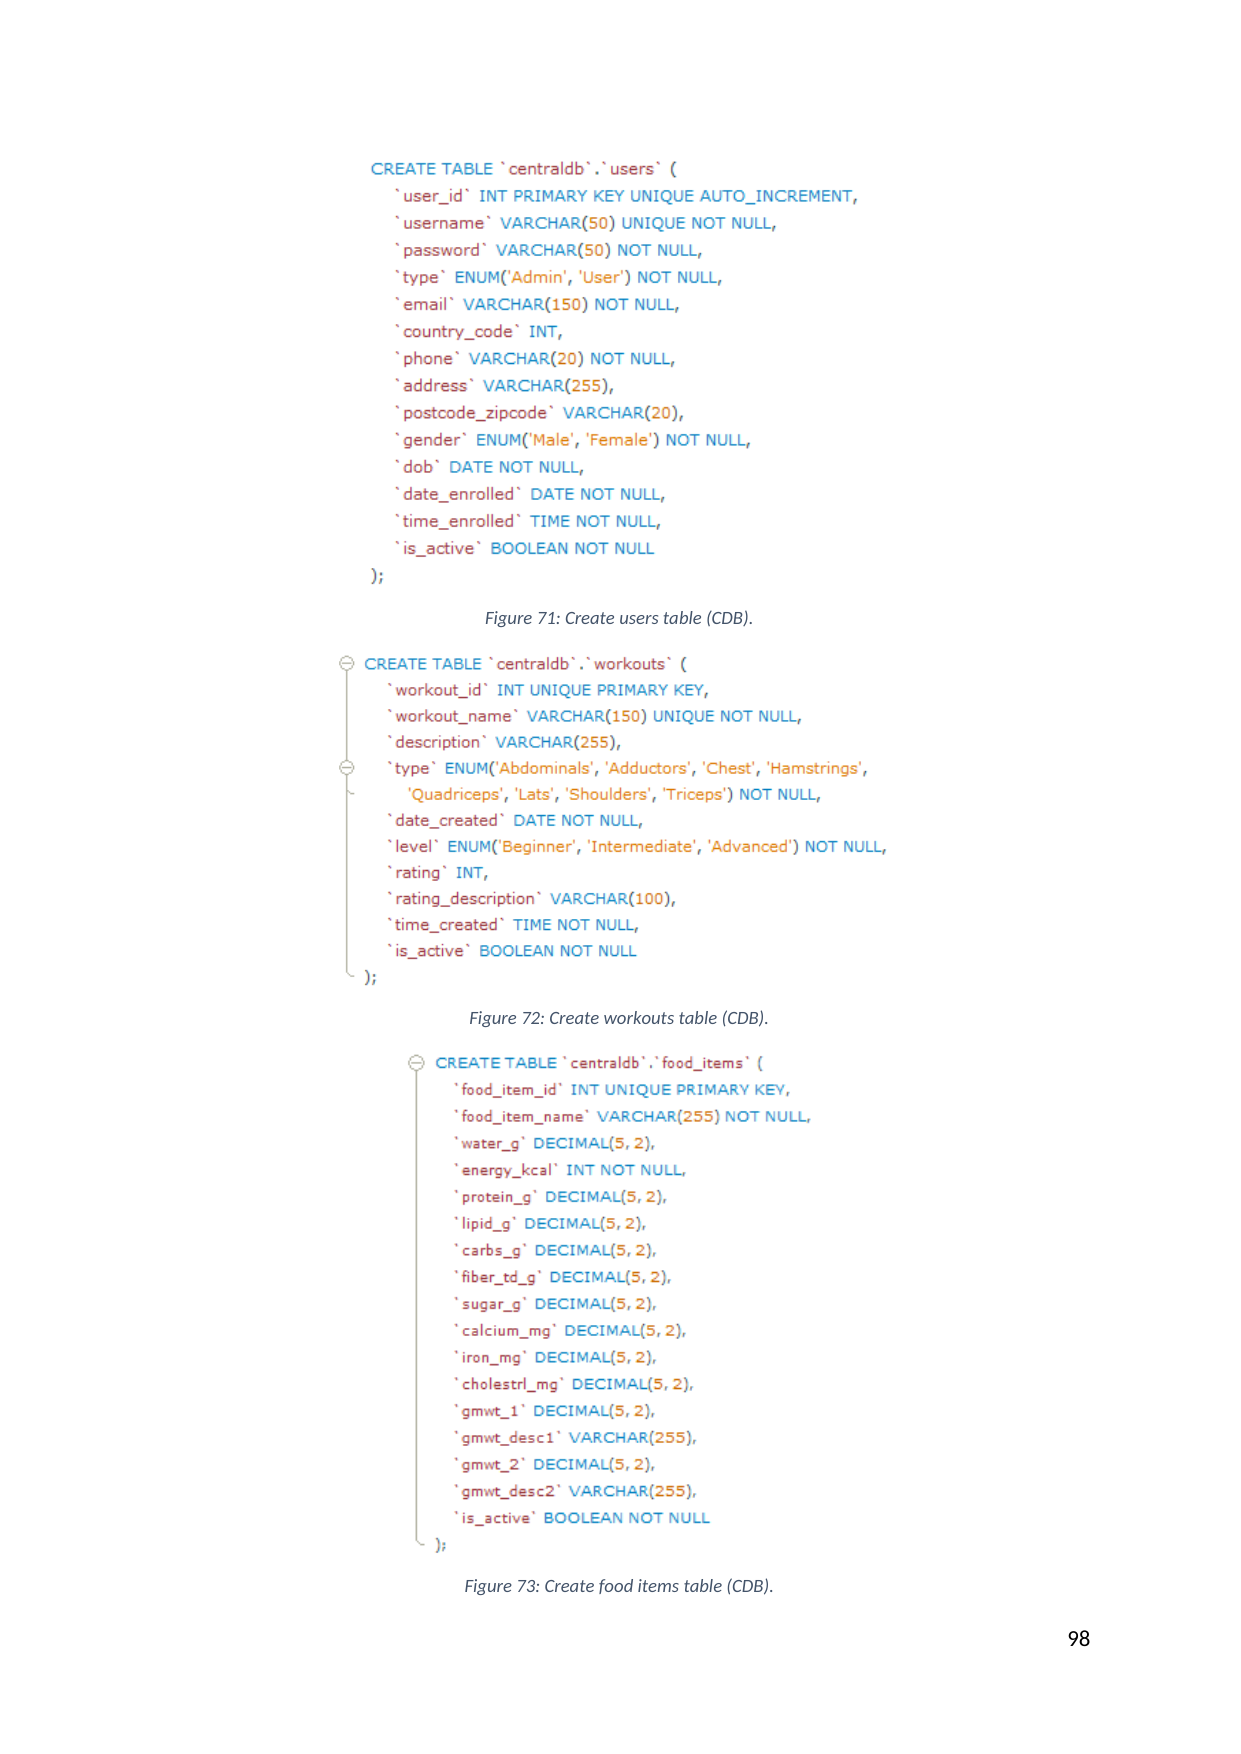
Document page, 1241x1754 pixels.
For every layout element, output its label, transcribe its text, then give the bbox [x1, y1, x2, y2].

text Figure 72: Create workouts table (CDB). [150, 1006, 1090, 1029]
text Figure 71: Create users table (CDB). [150, 606, 1090, 629]
picture [362, 150, 878, 587]
picture [401, 1050, 839, 1556]
picture [338, 649, 902, 988]
text Figure 73: Create food items table (CDB). [150, 1574, 1090, 1597]
